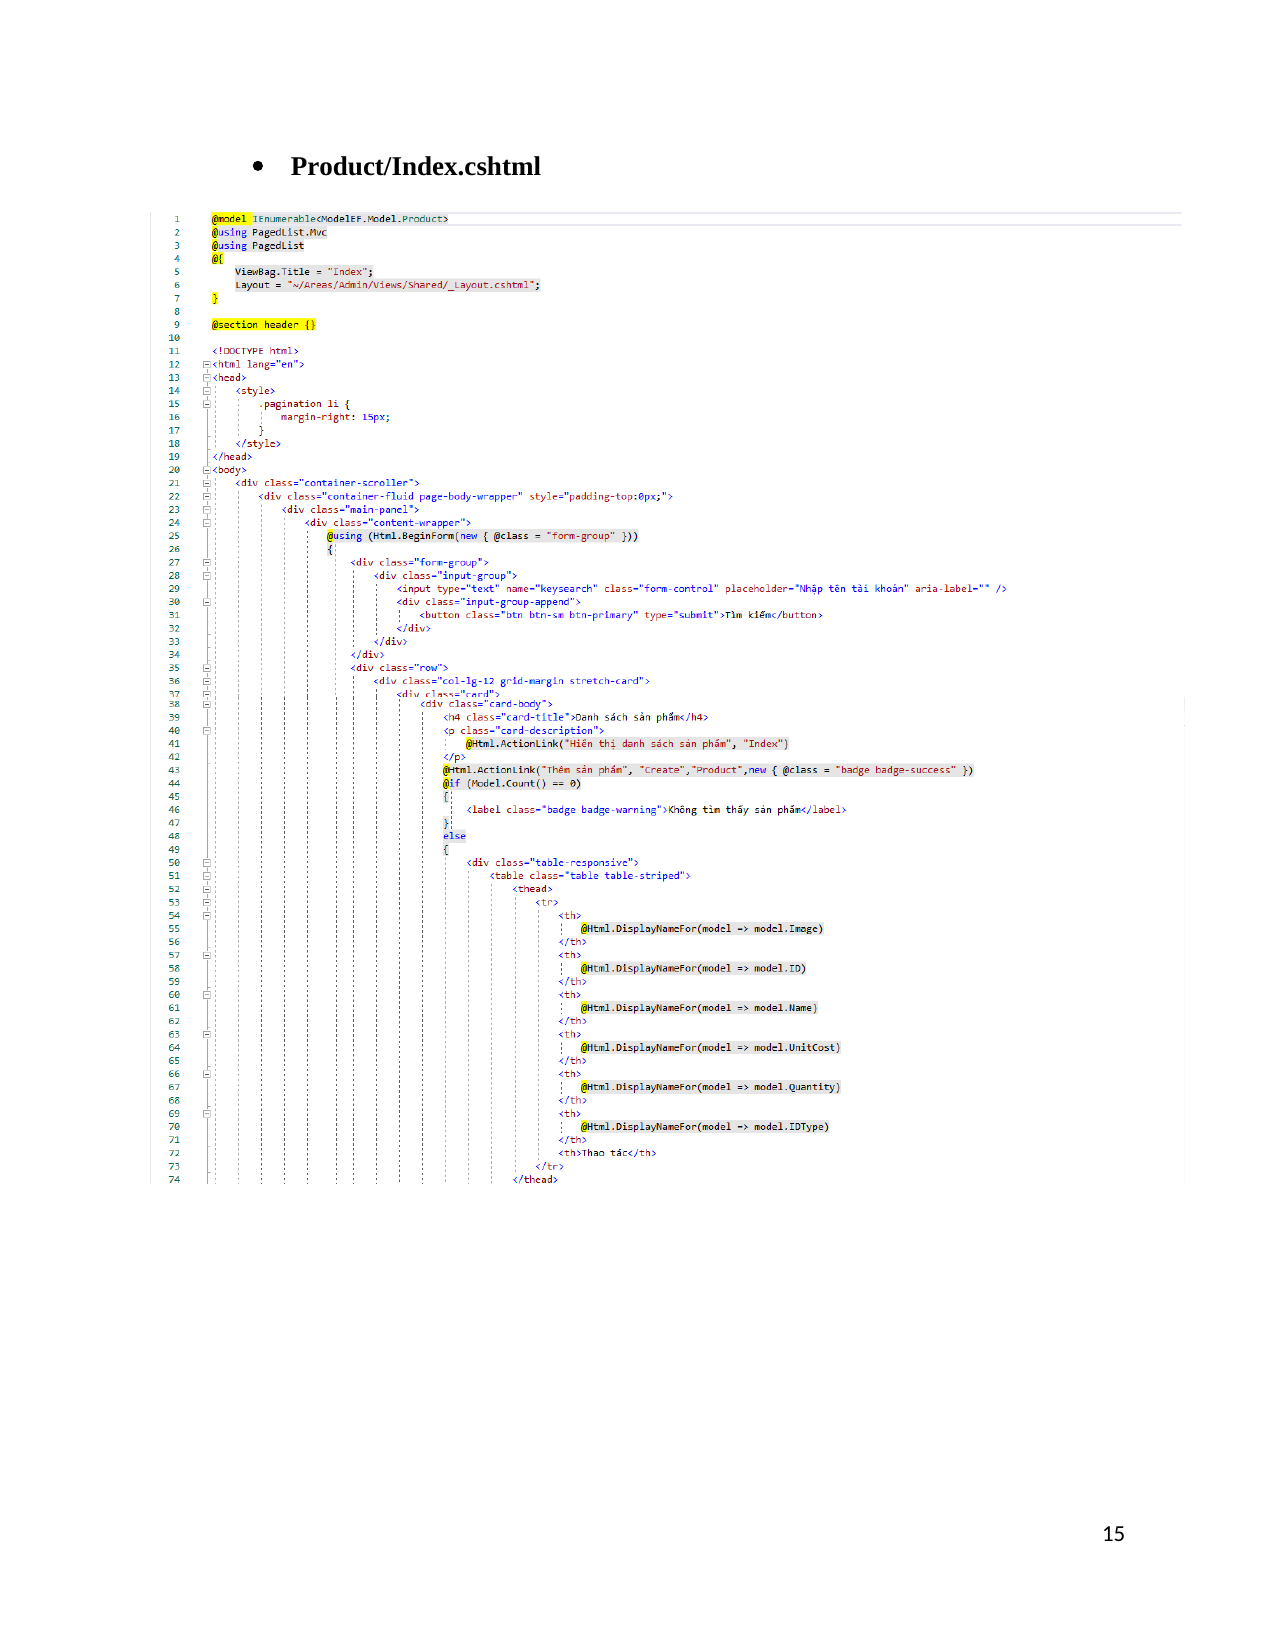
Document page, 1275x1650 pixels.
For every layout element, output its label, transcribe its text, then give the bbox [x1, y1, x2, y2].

list Product/Index.cshtml [253, 150, 1125, 181]
picture [150, 212, 1185, 1184]
